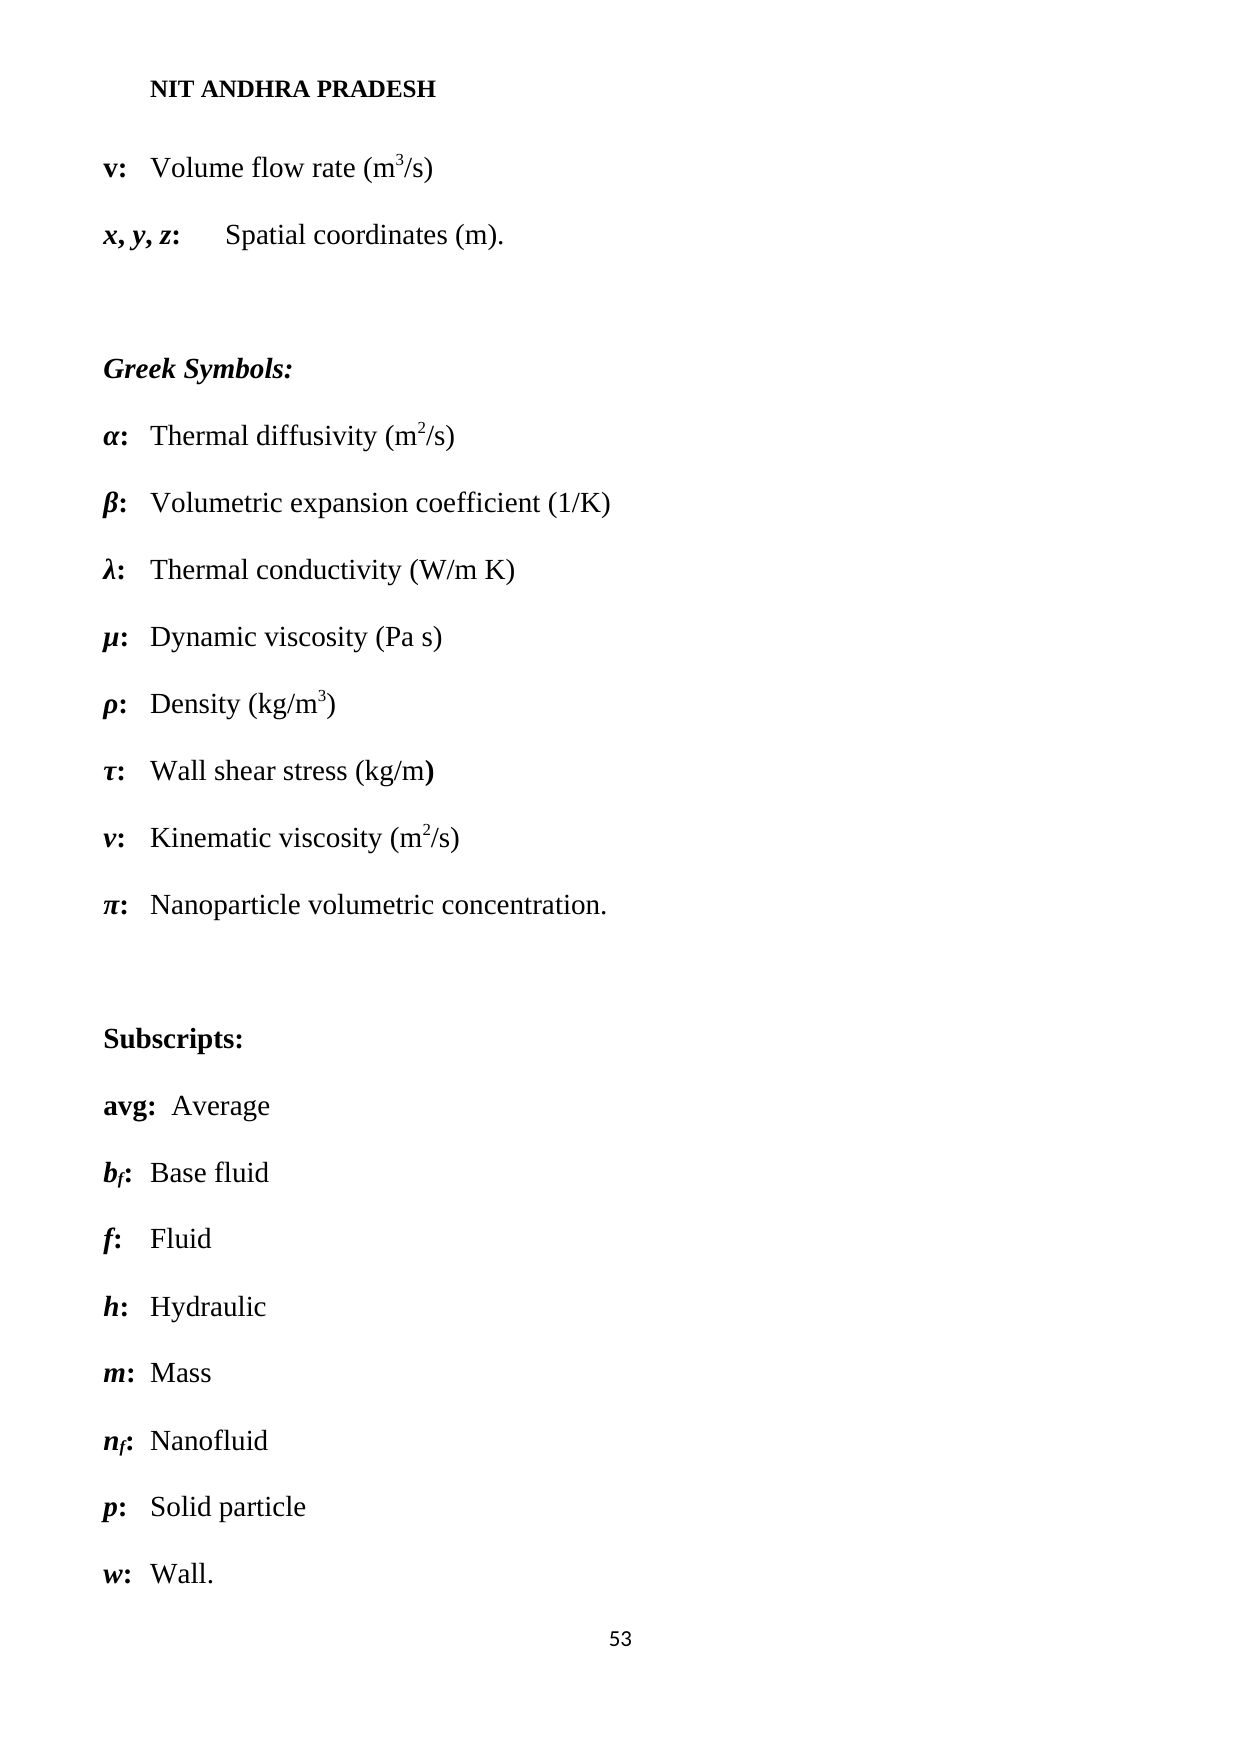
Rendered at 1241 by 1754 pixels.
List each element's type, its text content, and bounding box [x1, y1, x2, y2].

text π: Nanoparticle volumetric concentration. [103, 887, 1125, 920]
text λ: Thermal conductivity (W/m K) [103, 552, 1125, 585]
text w: Wall. [103, 1557, 1125, 1590]
text h: Hydraulic [103, 1289, 1125, 1322]
text Subscripts: [103, 1021, 1125, 1054]
text avg: Average [103, 1088, 1125, 1121]
text τ: Wall shear stress (kg/m) [103, 753, 1125, 786]
text bf: Base fluid [103, 1155, 1125, 1188]
text p: Solid particle [103, 1489, 1125, 1523]
text β: Volumetric expansion coefficient (1/K) [103, 485, 1125, 518]
text nf: Nanofluid [103, 1423, 1125, 1456]
text f: Fluid [103, 1222, 1125, 1255]
text x, y, z: Spatial coordinates (m). [103, 217, 1125, 251]
text Greek Symbols: [103, 351, 1125, 384]
text μ: Dynamic viscosity (Pa s) [103, 619, 1125, 652]
text v: Volume flow rate (m3/s) [103, 150, 1125, 183]
text ν: Kinematic viscosity (m2/s) [103, 820, 1125, 853]
text ρ: Density (kg/m3) [103, 686, 1125, 719]
text α: Thermal diffusivity (m2/s) [103, 418, 1125, 451]
text m: Mass [103, 1356, 1125, 1389]
